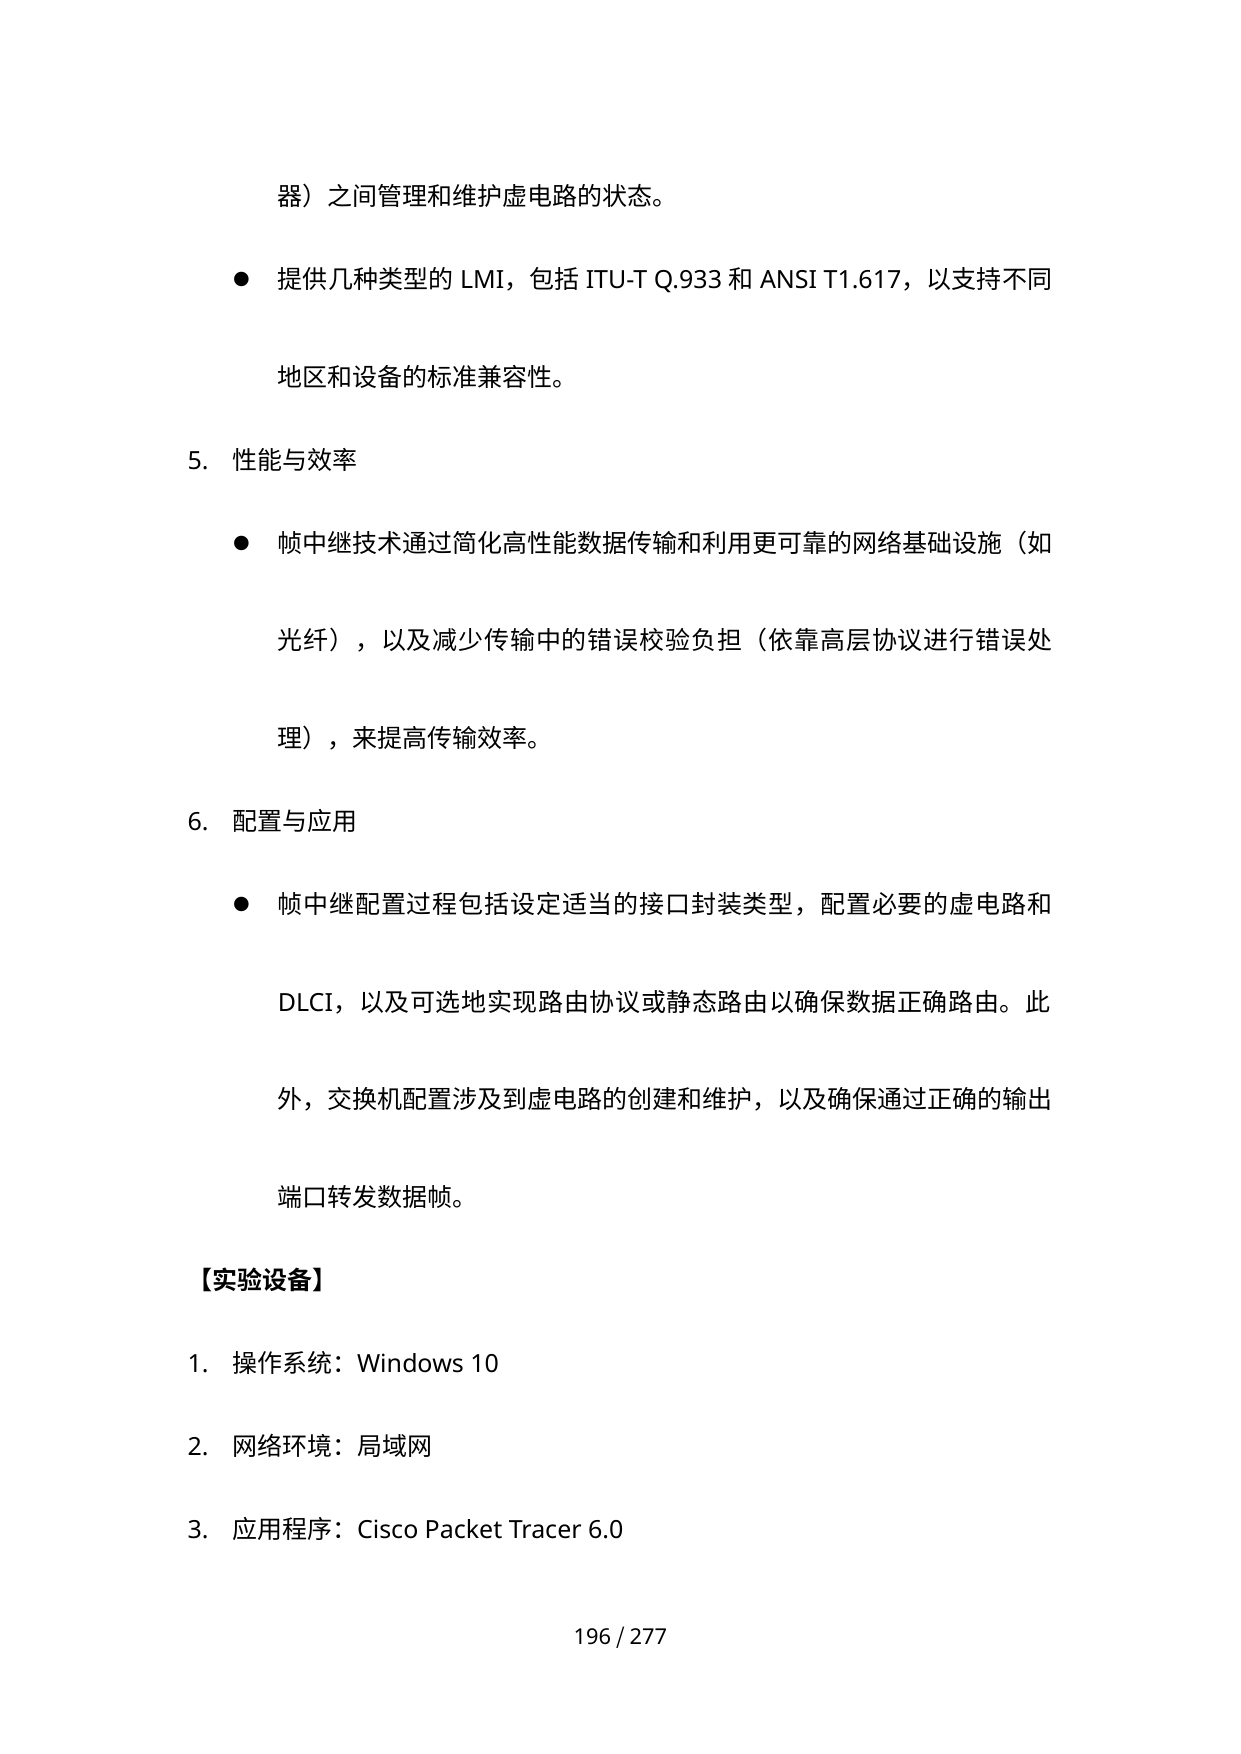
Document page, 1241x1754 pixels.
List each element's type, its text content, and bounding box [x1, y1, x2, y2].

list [232, 162, 1053, 227]
list 网络环境：局域网 [187, 1412, 1053, 1477]
list 性能与效率 [187, 426, 1053, 491]
list 帧中继配置过程包括设定适当的接口封装类型，配置必要的虚电路和 DLCI，以及可选地实现路由协议或静态路由以确保数据正确路由。此外，交换机配置涉及到虚电路的创建和维护，以及确保通过正确的输出端口转发数据帧。 [232, 870, 1053, 1228]
list 操作系统：Windows 10 [187, 1329, 1053, 1394]
text 【实验设备】 [187, 1246, 1053, 1311]
list 配置与应用 [187, 787, 1053, 852]
list 帧中继技术通过简化高性能数据传输和利用更可靠的网络基础设施（如光纤），以及减少传输中的错误校验负担（依靠高层协议进行错误处理），来提高传输效率。 [232, 509, 1053, 769]
list 应用程序：Cisco Packet Tracer 6.0 [187, 1495, 1053, 1560]
list 提供几种类型的 LMI，包括 ITU-T Q.933 和 ANSI T1.617，以支持不同地区和设备的标准兼容性。 [232, 245, 1053, 408]
